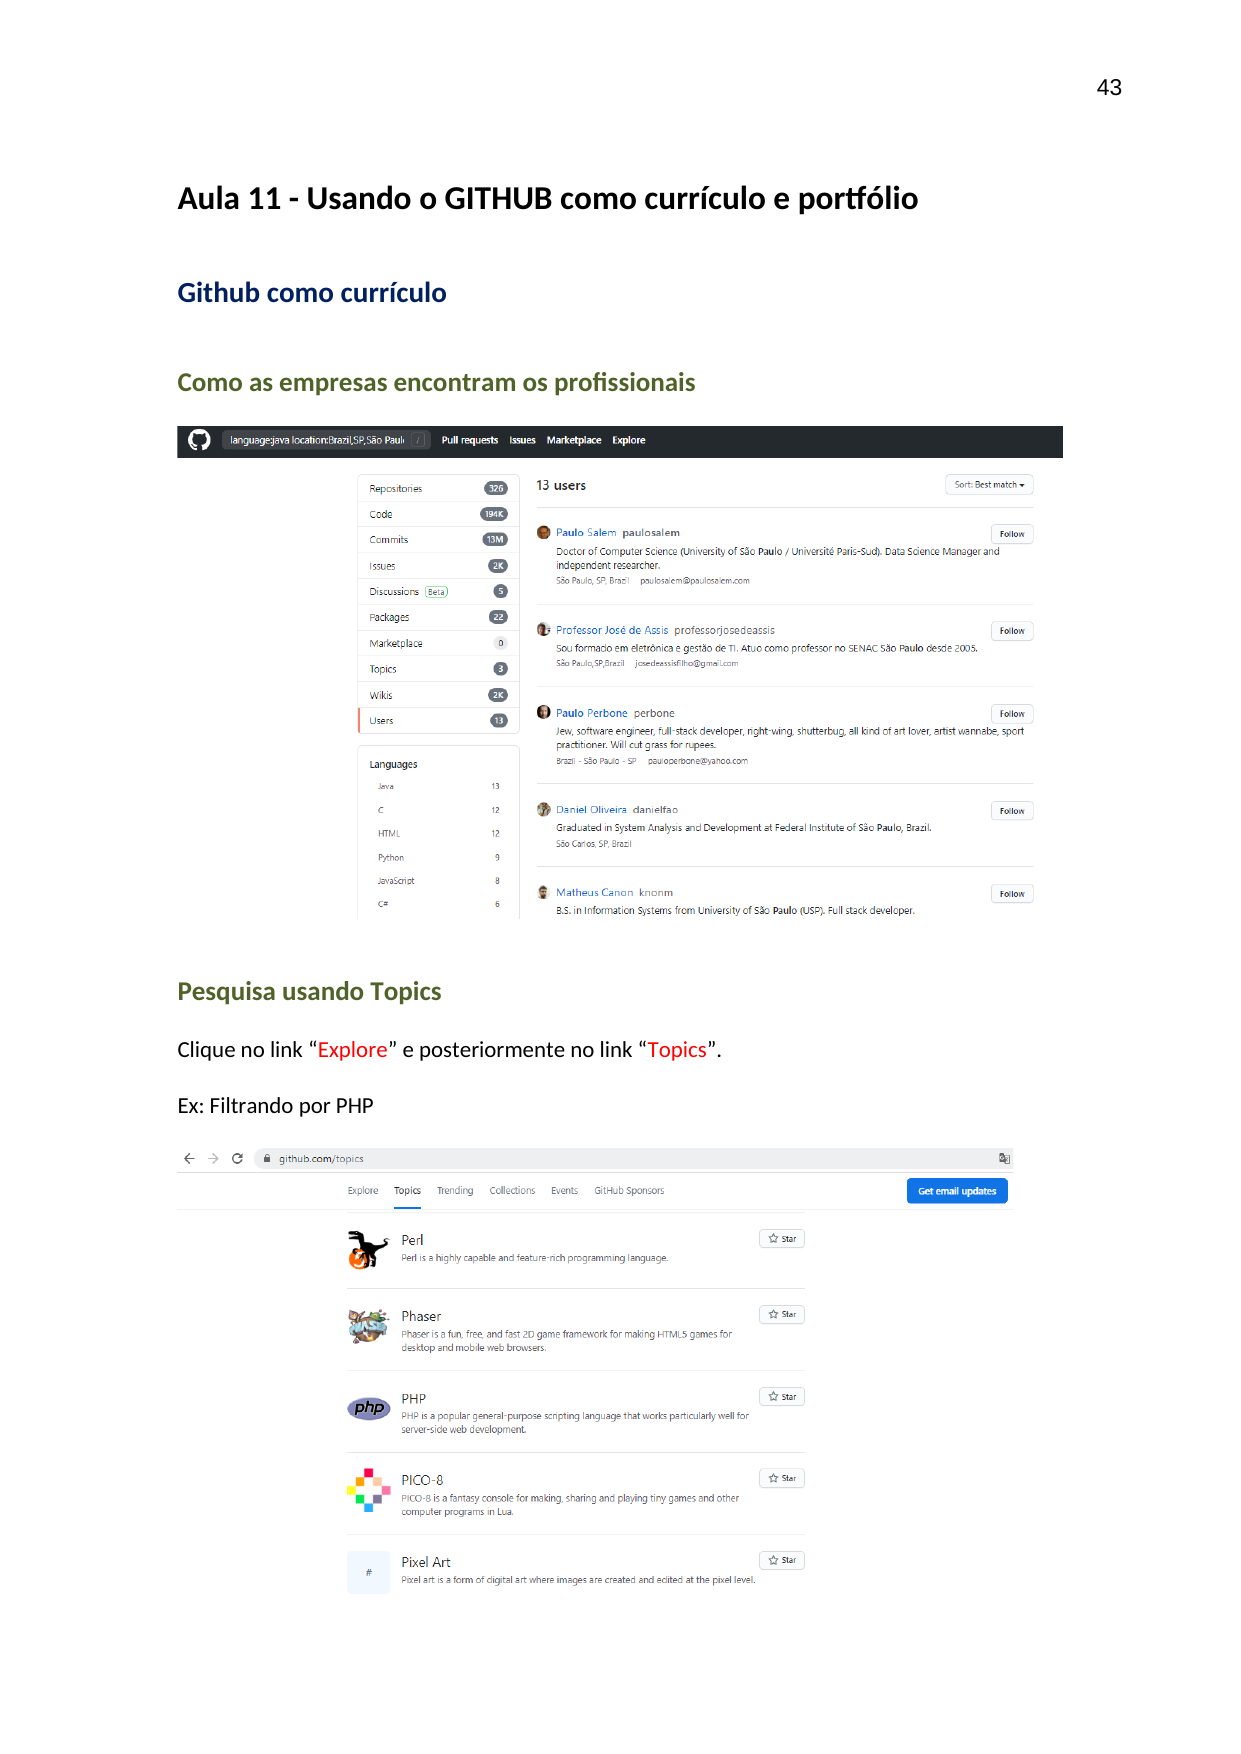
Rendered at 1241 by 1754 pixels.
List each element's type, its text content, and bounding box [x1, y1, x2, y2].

picture [177, 1147, 1014, 1603]
text Clique no link “Explore” e posteriormente no link “Topics”. [177, 1035, 1122, 1063]
subtitle Aula 11 - Usando o GITHUB como currículo e portfólio [177, 177, 1122, 218]
subtitle Github como currículo [177, 274, 1122, 309]
subtitle Como as empresas encontram os profissionais [177, 366, 1122, 399]
picture [177, 426, 1063, 919]
subtitle Pesquisa usando Topics [177, 974, 1122, 1007]
text Ex: Filtrando por PHP [177, 1091, 1122, 1119]
